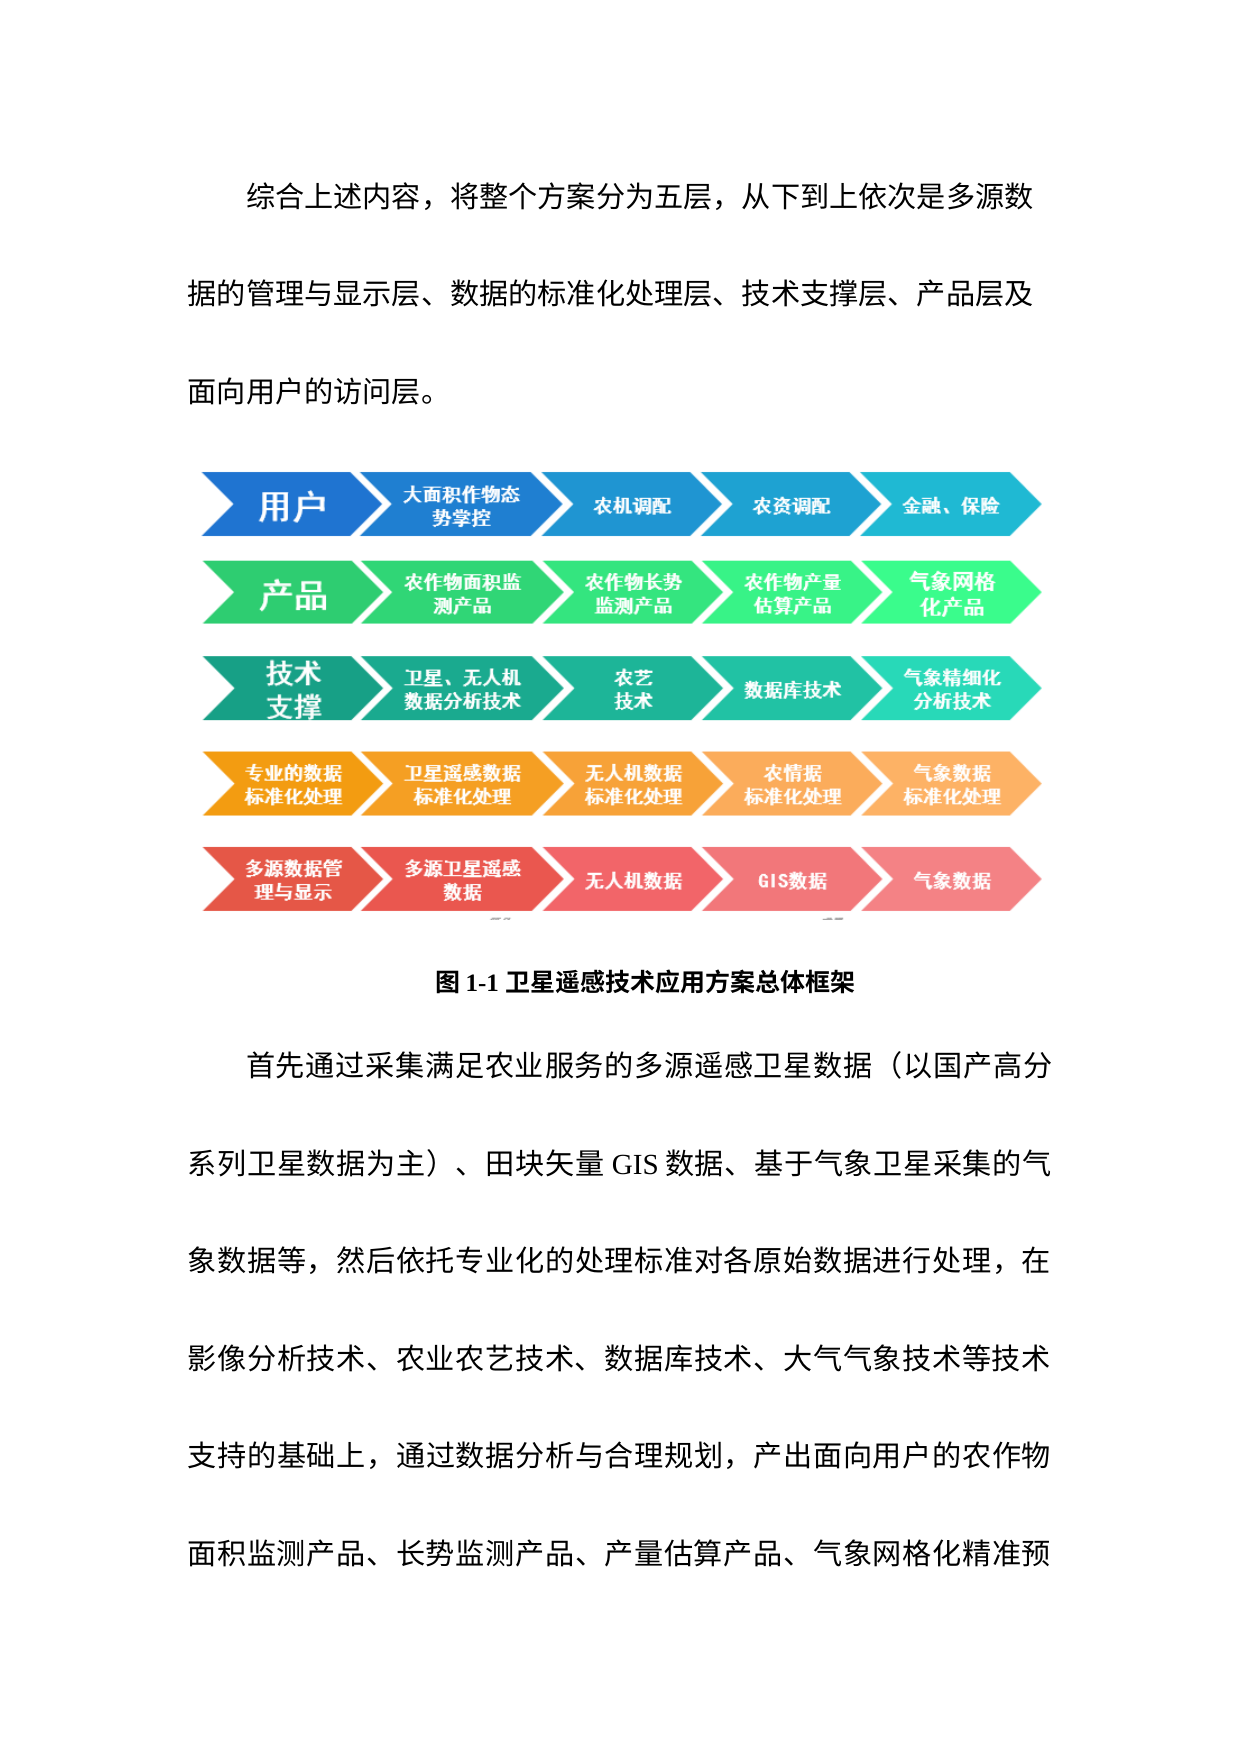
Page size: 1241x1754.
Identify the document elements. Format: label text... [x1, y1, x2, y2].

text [187, 1032, 1053, 1584]
picture [187, 453, 1053, 920]
list 综合上述内容，将整个方案分为五层，从下到上依次是多源数据的管理与显示层、数据的标准化处理层、技术支撑层、产品层及面向用户的访问层。 [187, 162, 1053, 422]
list 图1-1 卫星遥感技术应用方案总体框架 [187, 948, 1053, 1013]
